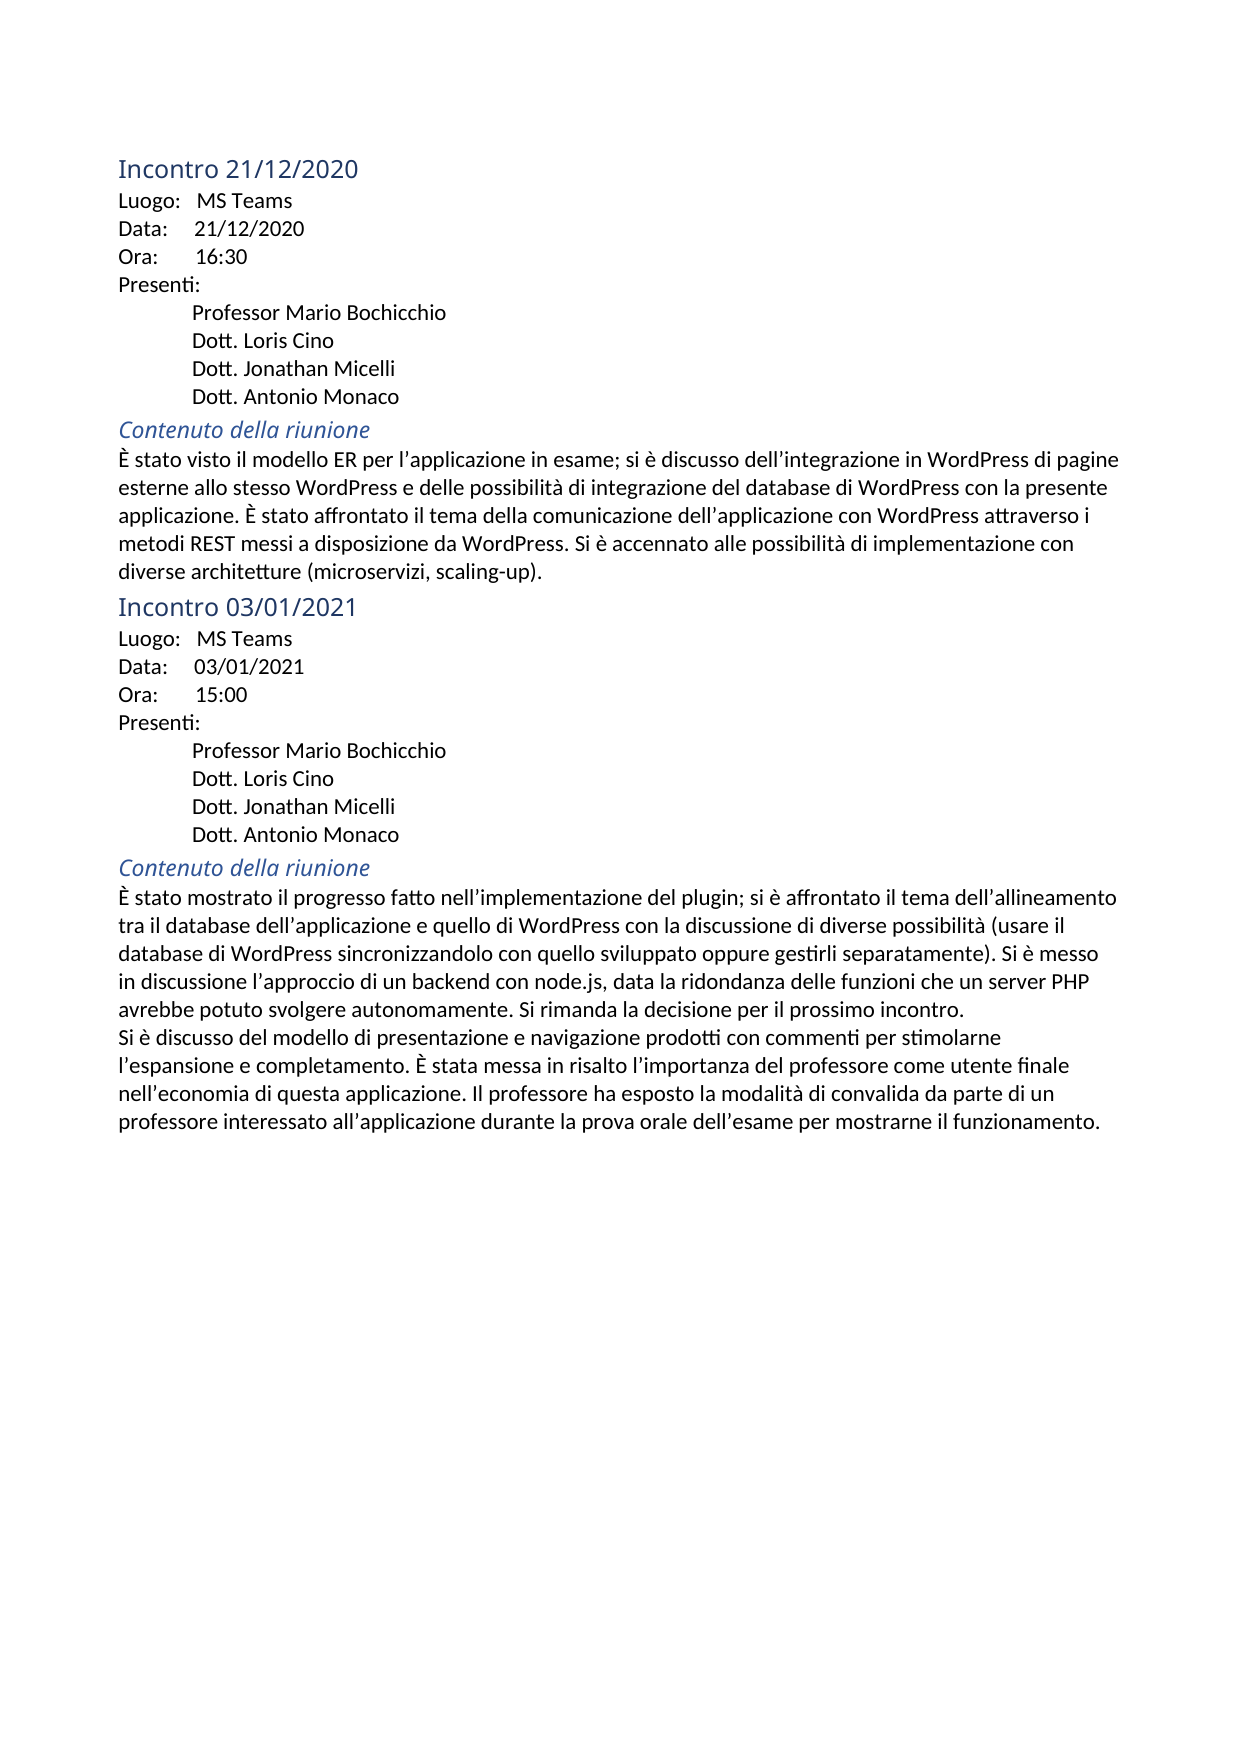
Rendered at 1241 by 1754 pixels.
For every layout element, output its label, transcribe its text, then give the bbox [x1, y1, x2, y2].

text Data: 21/12/2020 [118, 214, 1122, 242]
text Dott. Antonio Monaco [118, 382, 1122, 410]
text Ora: 16:30 [118, 242, 1122, 270]
subtitle Contenuto della riunione [118, 414, 1122, 445]
subtitle Incontro 03/01/2021 [118, 590, 1122, 624]
text È stato mostrato il progresso fatto nell’implementazione del plugin; si è affrontato il tema dell’allineamento tra il database dell’applicazione e quello di WordPress con la discussione di diverse possibilità (usare il database di WordPress sincronizzandolo con quello sviluppato oppure gestirli separatamente). Si è messo in discussione l’approccio di un backend con node.js, data la ridondanza delle funzioni che un server PHP avrebbe potuto svolgere autonomamente. Si rimanda la decisione per il prossimo incontro. [118, 883, 1122, 1023]
text Data: 03/01/2021 [118, 652, 1122, 680]
text Si è discusso del modello di presentazione e navigazione prodotti con commenti per stimolarne l’espansione e completamento. È stata messa in risalto l’importanza del professore come utente finale nell’economia di questa applicazione. Il professore ha esposto la modalità di convalida da parte di un professore interessato all’applicazione durante la prova orale dell’esame per mostrarne il funzionamento. [118, 1023, 1122, 1136]
text Professor Mario Bochicchio [192, 736, 1122, 764]
text Ora: 15:00 [118, 680, 1122, 708]
text Luogo: MS Teams [118, 624, 1122, 652]
text Dott. Loris Cino [118, 326, 1122, 354]
text Dott. Jonathan Micelli [118, 792, 1122, 820]
text È stato visto il modello ER per l’applicazione in esame; si è discusso dell’integrazione in WordPress di pagine esterne allo stesso WordPress e delle possibilità di integrazione del database di WordPress con la presente applicazione. È stato affrontato il tema della comunicazione dell’applicazione con WordPress attraverso i metodi REST messi a disposizione da WordPress. Si è accennato alle possibilità di implementazione con diverse architetture (microservizi, scaling-up). [118, 445, 1122, 586]
text Dott. Jonathan Micelli [118, 354, 1122, 382]
subtitle Incontro 21/12/2020 [118, 152, 1122, 186]
text Presenti: [118, 270, 1122, 298]
subtitle Contenuto della riunione [118, 852, 1122, 883]
text Professor Mario Bochicchio [192, 298, 1122, 326]
text Presenti: [118, 708, 1122, 736]
text Dott. Antonio Monaco [118, 820, 1122, 848]
text Luogo: MS Teams [118, 186, 1122, 214]
text Dott. Loris Cino [118, 764, 1122, 792]
